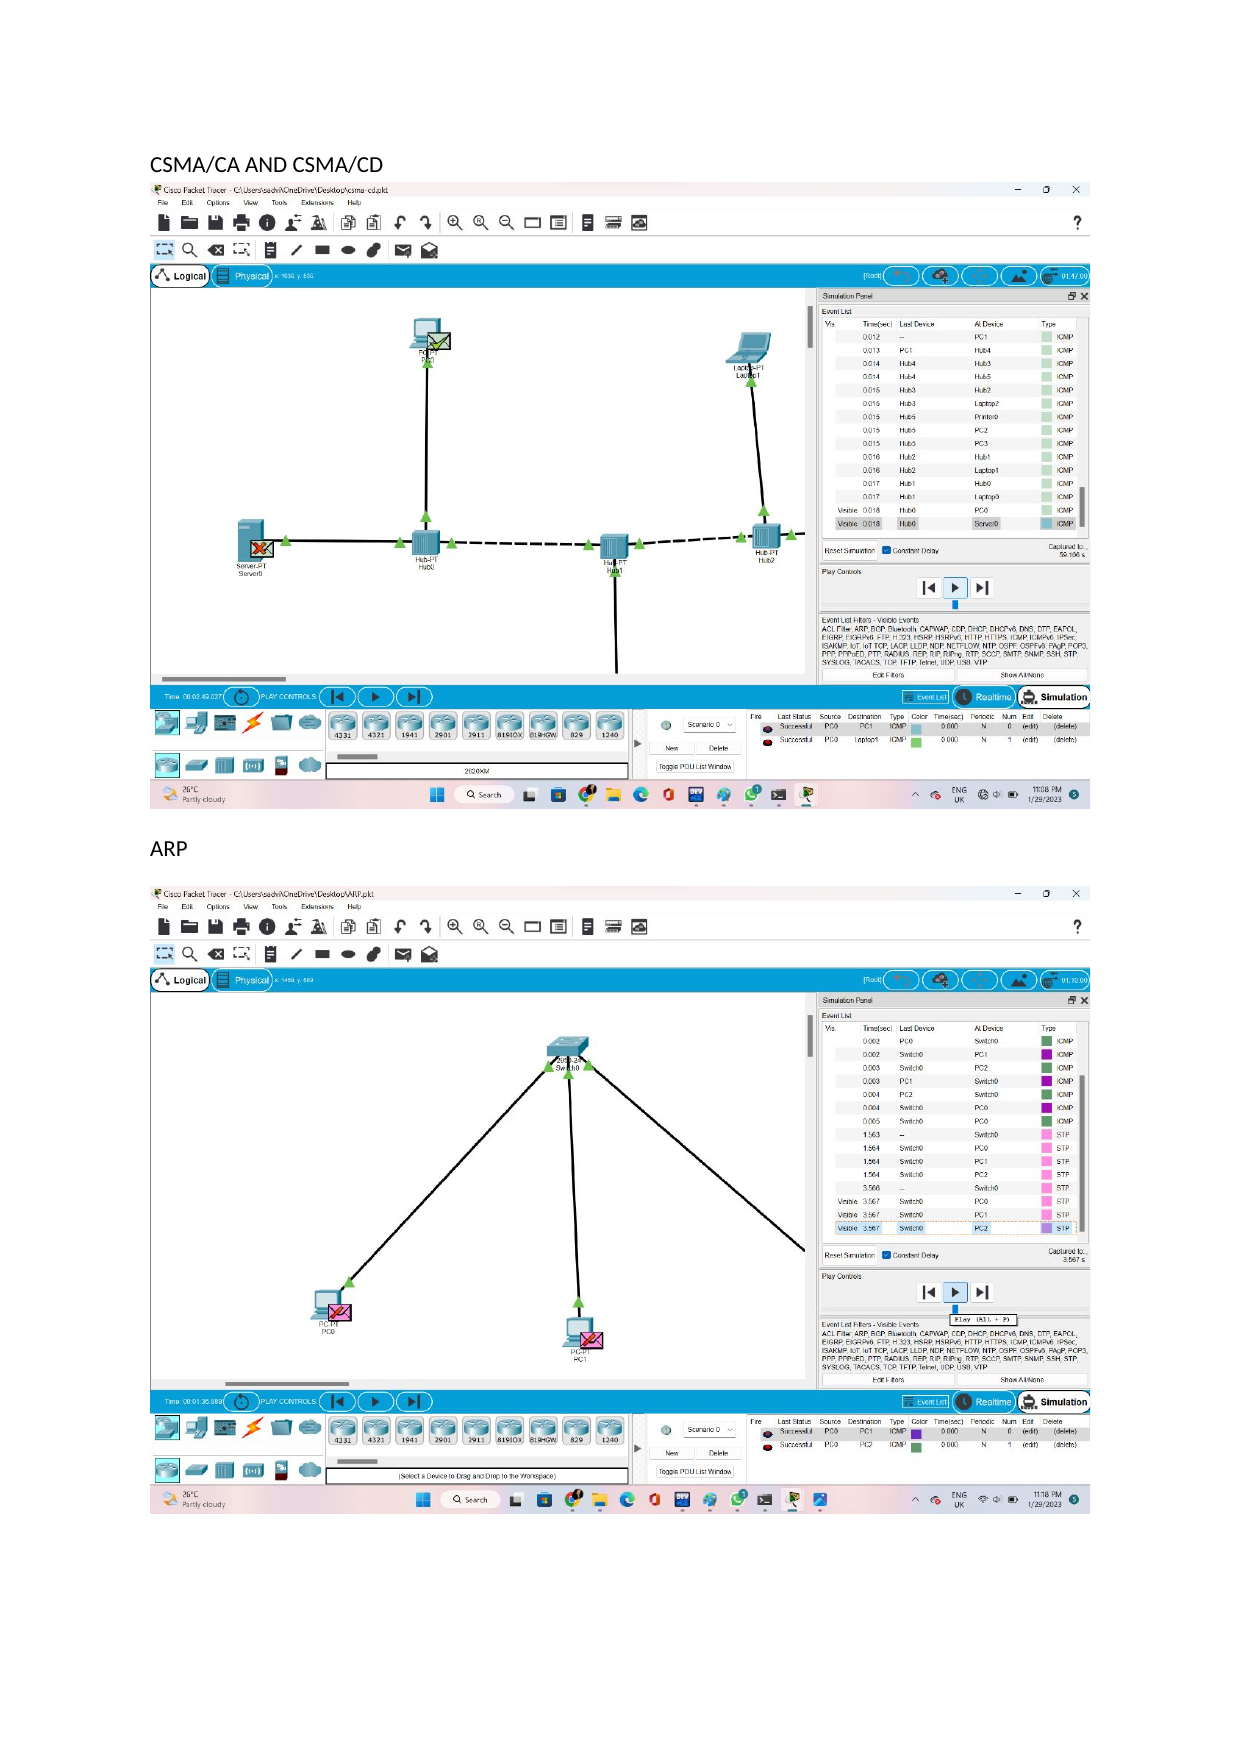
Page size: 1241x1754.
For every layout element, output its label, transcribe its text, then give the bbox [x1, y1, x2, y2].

picture [203, 1396, 226, 1404]
picture [150, 182, 1091, 809]
picture [258, 1398, 266, 1405]
picture [165, 694, 179, 699]
picture [256, 690, 266, 699]
picture [312, 1400, 321, 1407]
picture [220, 689, 227, 699]
picture [937, 1400, 948, 1405]
text ARP [150, 834, 1090, 862]
picture [937, 695, 948, 700]
picture [902, 693, 912, 704]
picture [1080, 272, 1091, 283]
picture [183, 695, 199, 699]
picture [150, 886, 1091, 1514]
picture [1012, 981, 1026, 986]
picture [407, 1398, 413, 1405]
picture [280, 1399, 308, 1404]
picture [167, 1400, 179, 1404]
picture [957, 978, 963, 985]
picture [997, 976, 1003, 985]
picture [280, 694, 309, 699]
picture [923, 1400, 934, 1404]
picture [1072, 976, 1091, 988]
picture [918, 695, 934, 699]
text CSMA/CA AND CSMA/CD [150, 150, 1090, 182]
picture [906, 1398, 912, 1405]
picture [407, 693, 413, 700]
